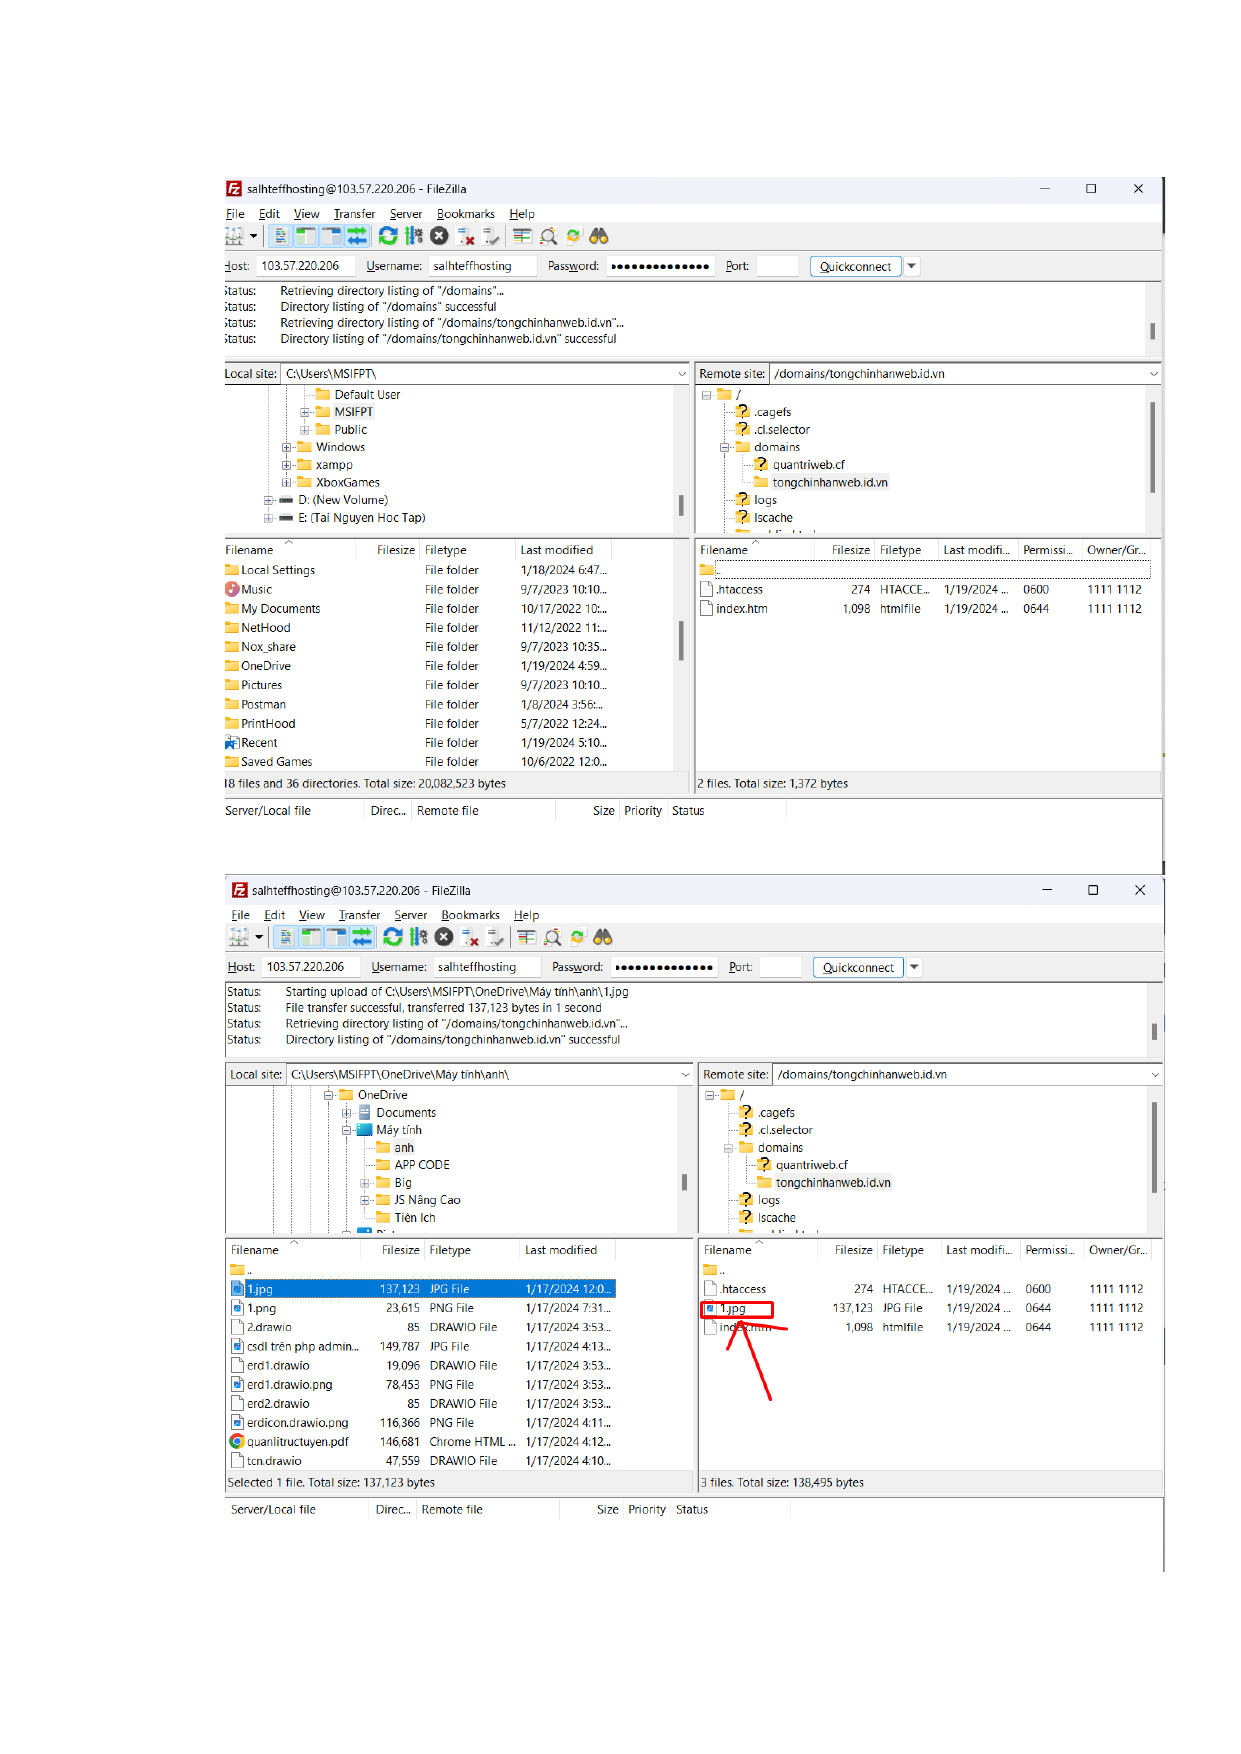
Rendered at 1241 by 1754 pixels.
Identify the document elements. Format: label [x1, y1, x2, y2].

picture [225, 876, 1166, 1572]
picture [225, 177, 1166, 875]
